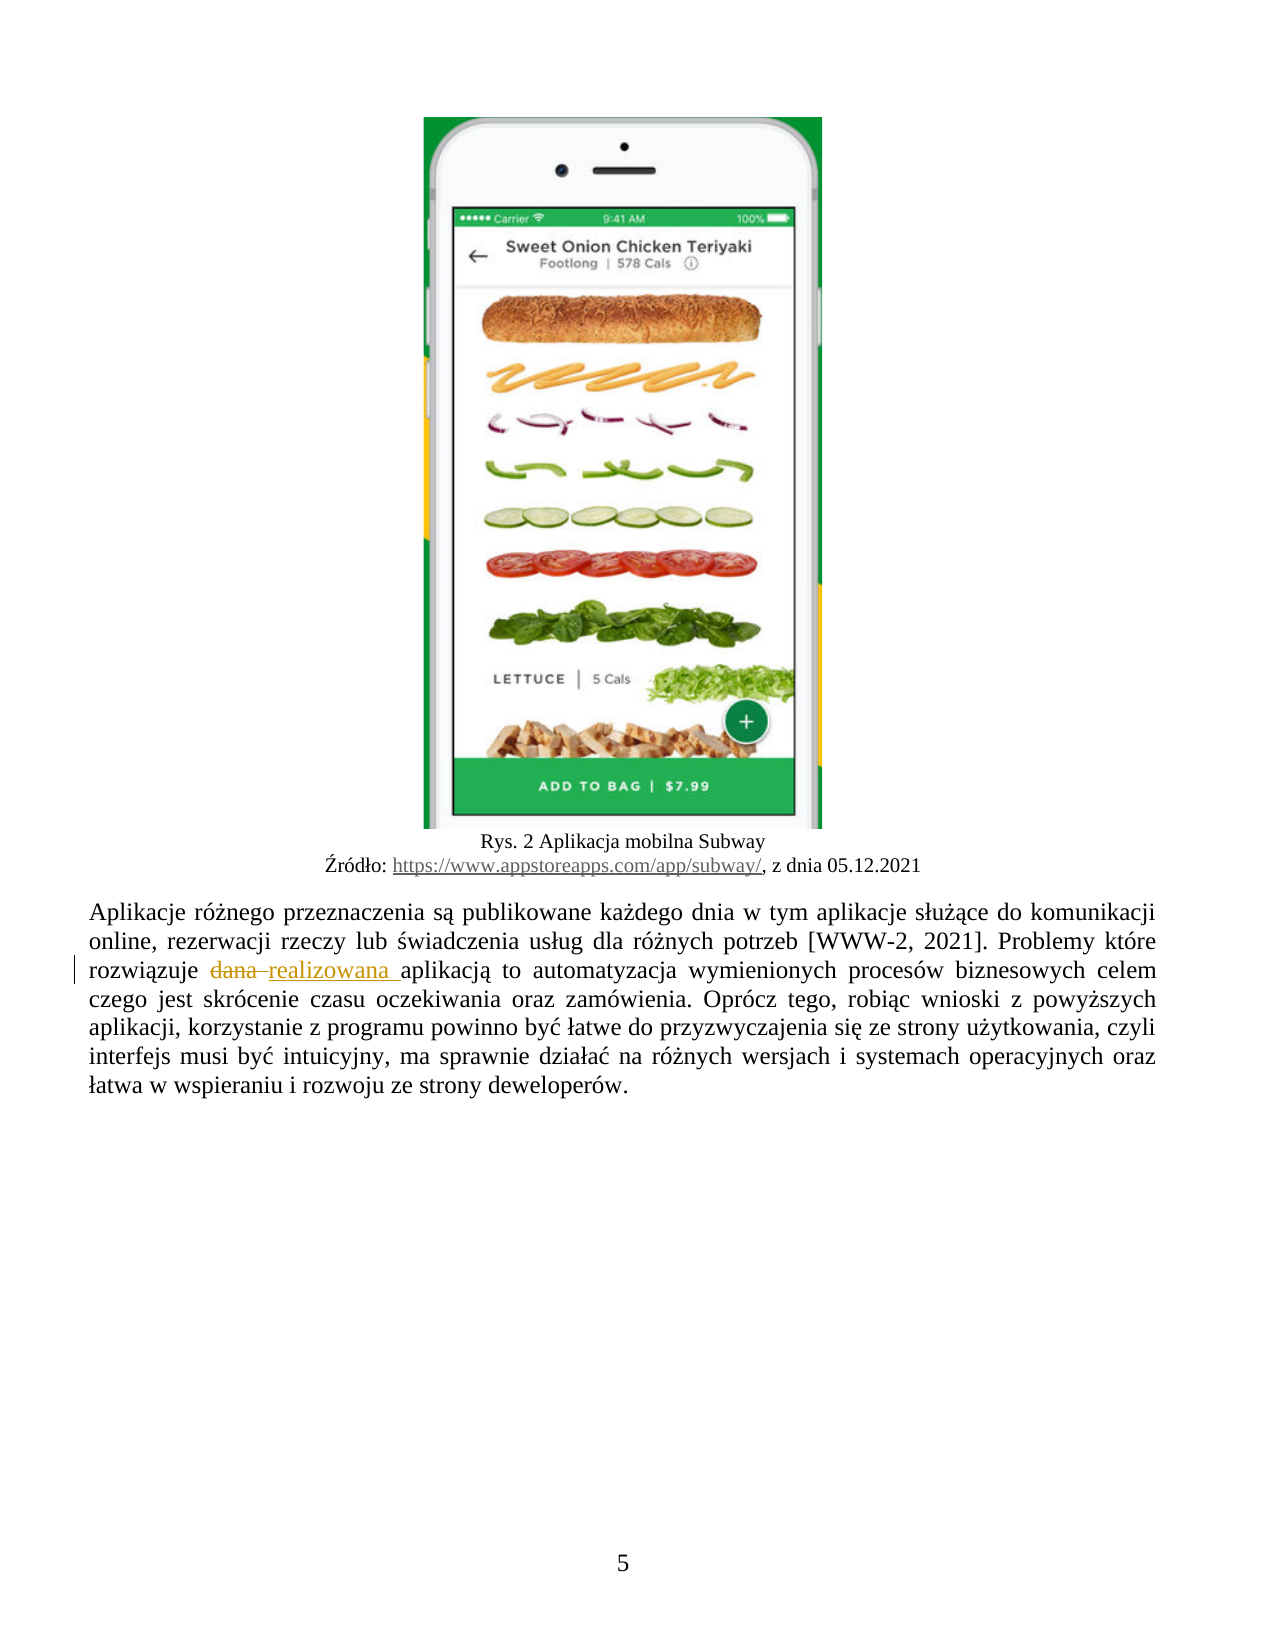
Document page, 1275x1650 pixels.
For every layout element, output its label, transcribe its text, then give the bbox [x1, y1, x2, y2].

picture [423, 117, 823, 829]
text Aplikacje różnego przeznaczenia są publikowane każdego dnia w tym aplikacje służące do komunikacji online, rezerwacji rzeczy lub świadczenia usług dla różnych potrzeb [WWW-2, 2021]. Problemy które rozwiązuje aplikacją to automatyzacja wymienionych procesów biznesowych celem czego jest skrócenie czasu oczekiwania oraz zamówienia. Oprócz tego, robiąc wnioski z powyższych aplikacji, korzystanie z programu powinno być łatwe do przyzwyczajenia się ze strony użytkowania, czyli interfejs musi być intuicyjny, ma sprawnie działać na różnych wersjach i systemach operacyjnych oraz łatwa w wspieraniu i rozwoju ze strony deweloperów. [89, 897, 1157, 1099]
text Rys. 2 Aplikacja mobilna Subway Źródło: https://www.appstoreapps.com/app/subway/, z dnia 05.12.2021 [89, 828, 1157, 877]
